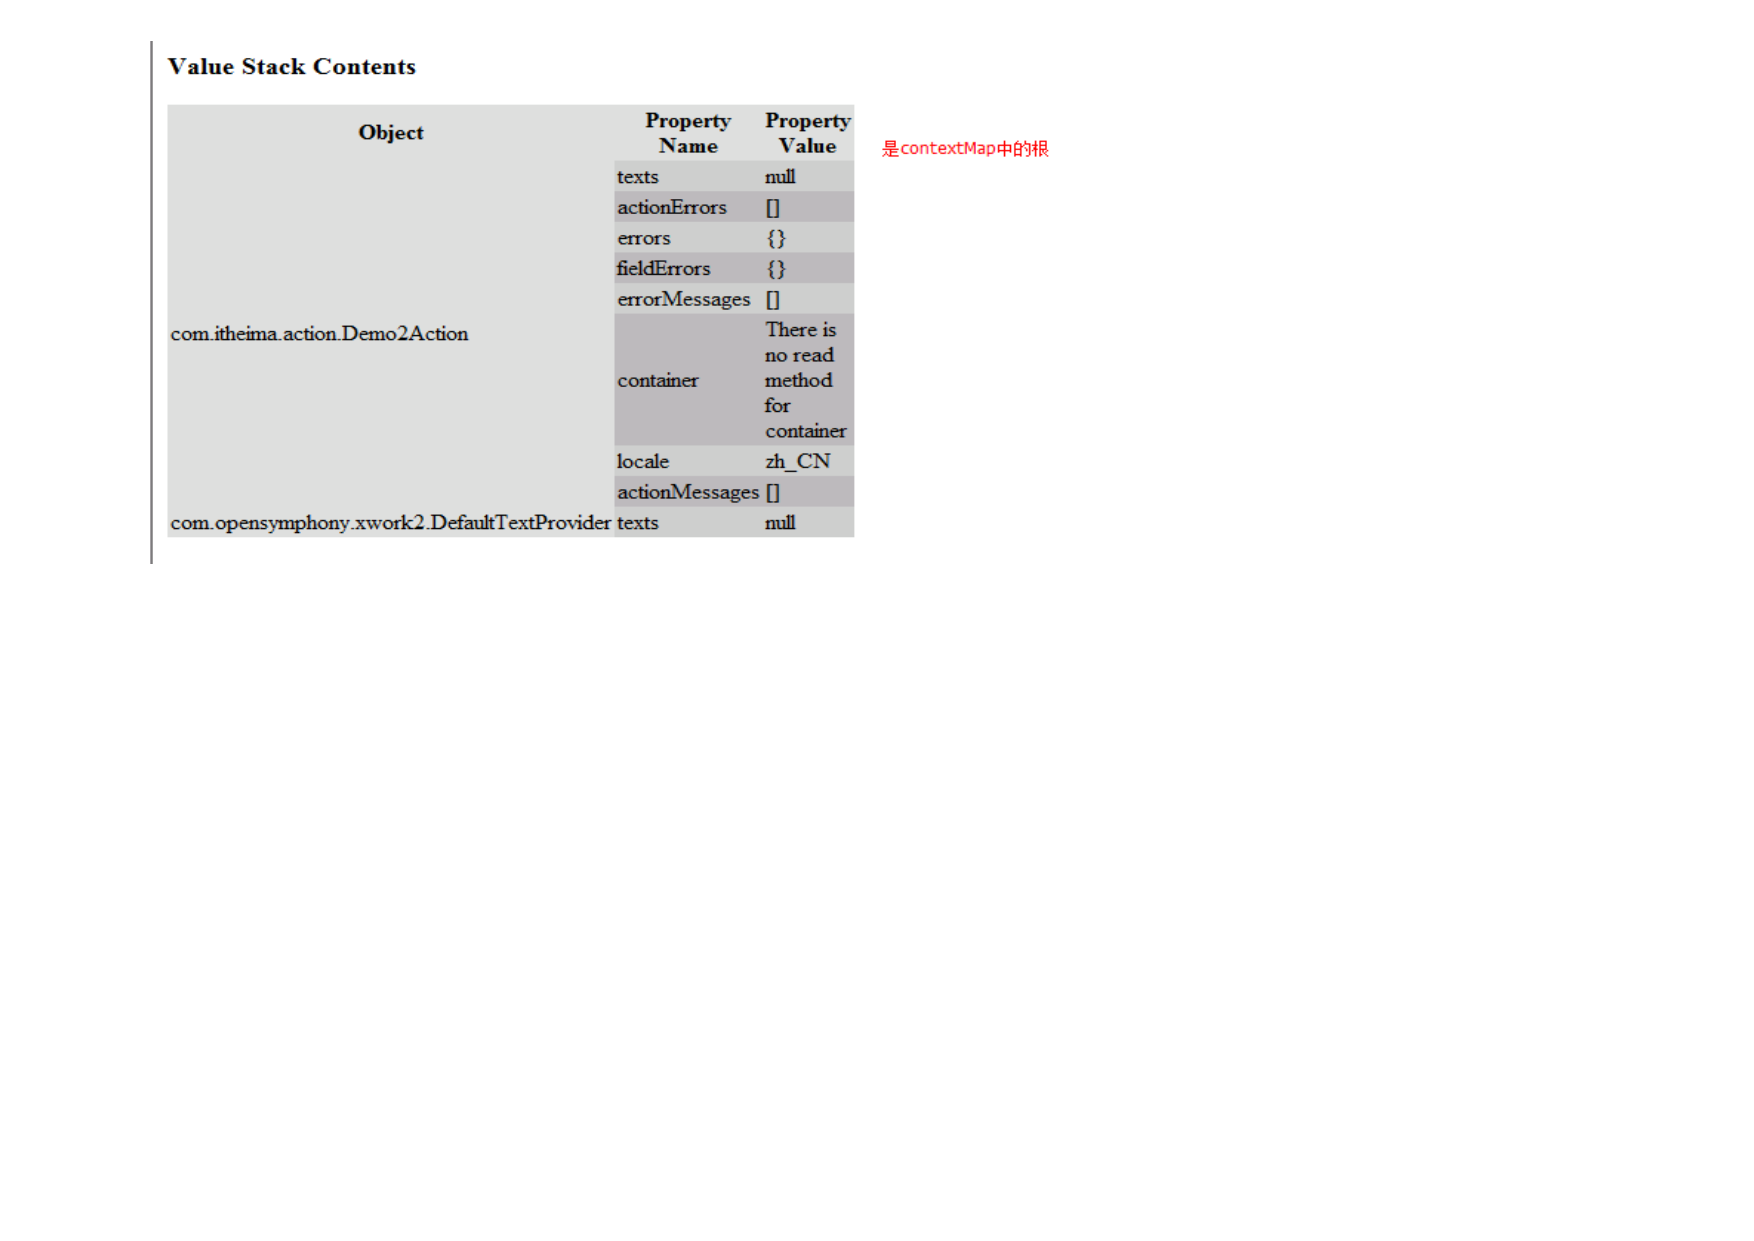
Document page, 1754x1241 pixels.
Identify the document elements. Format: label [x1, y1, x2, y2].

picture [150, 41, 1088, 564]
